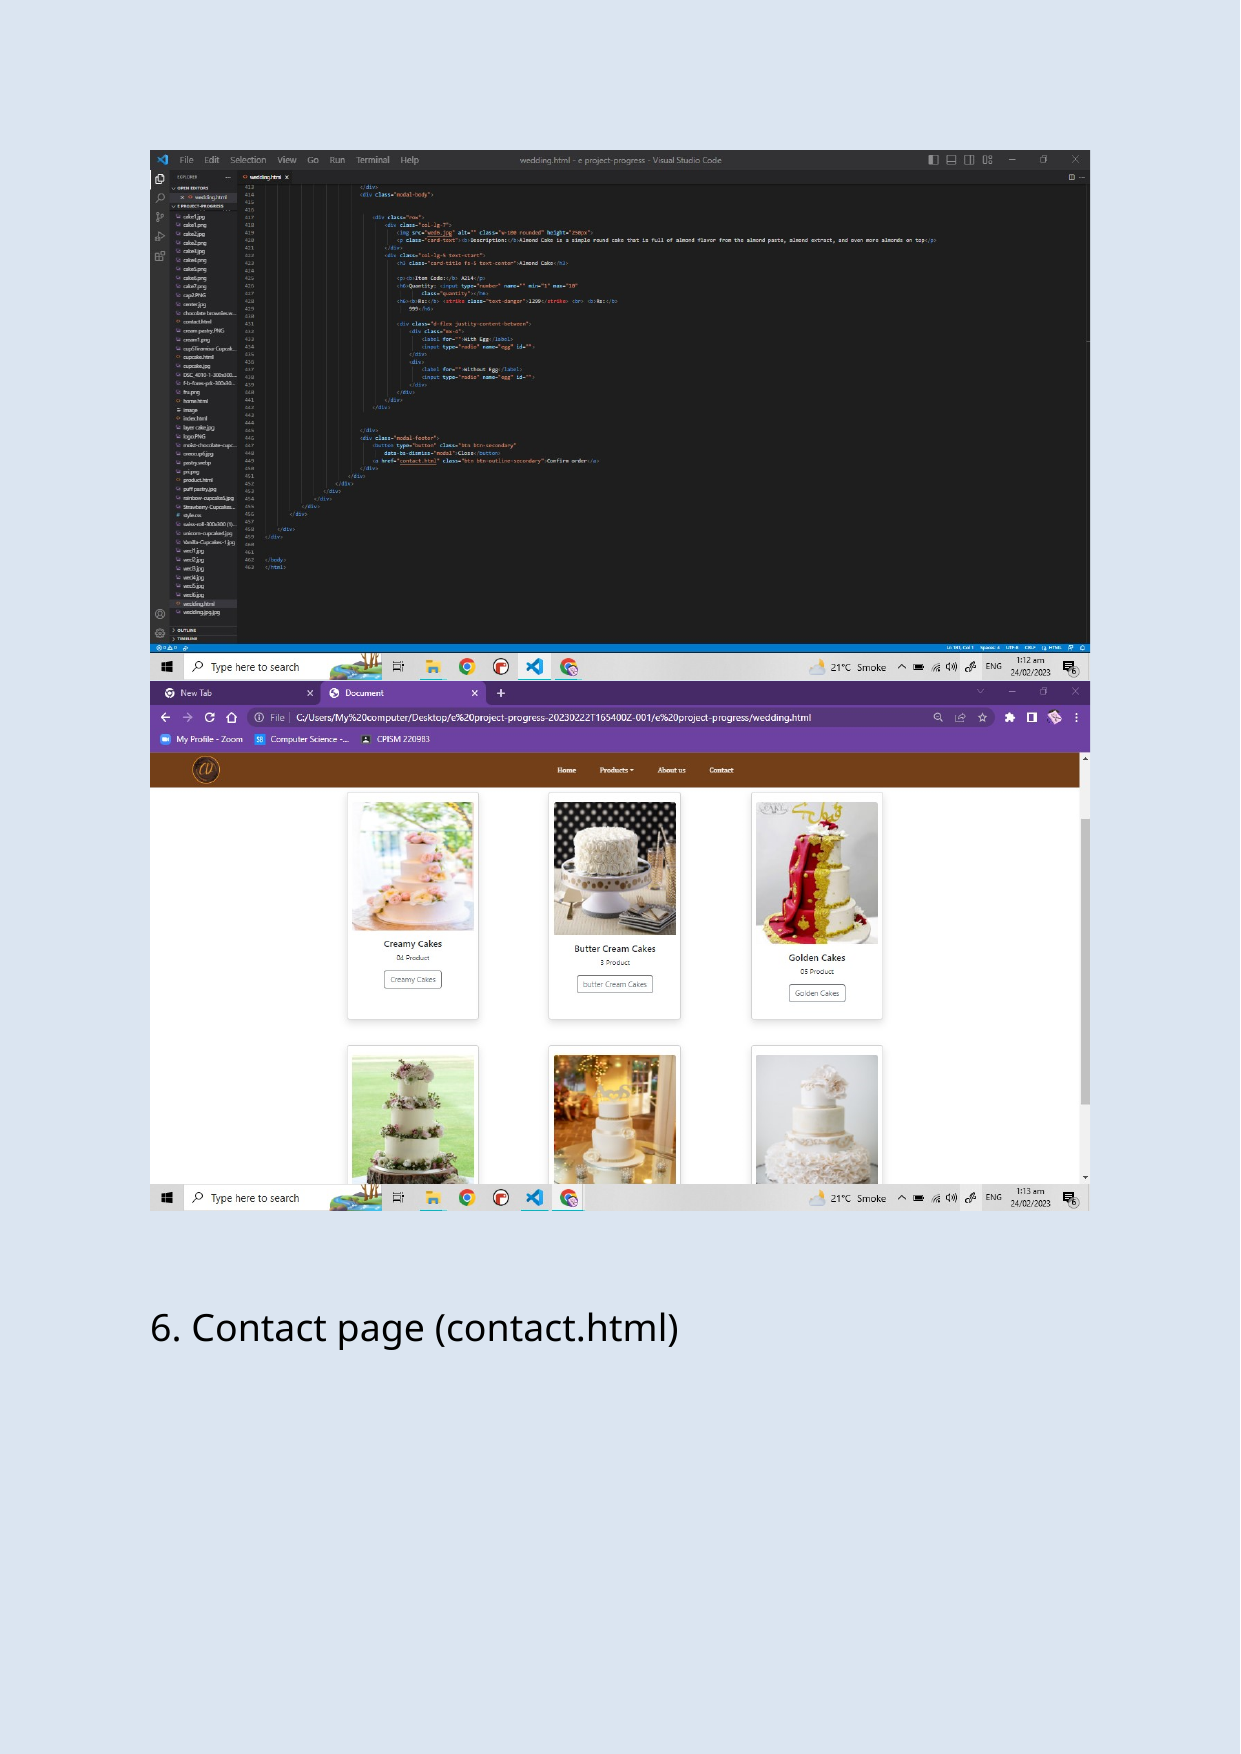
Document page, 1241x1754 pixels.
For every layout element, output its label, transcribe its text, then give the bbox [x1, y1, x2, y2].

picture [150, 681, 1091, 1211]
picture [150, 150, 1091, 680]
text 6. Contact page (contact.html) [150, 1301, 1090, 1352]
